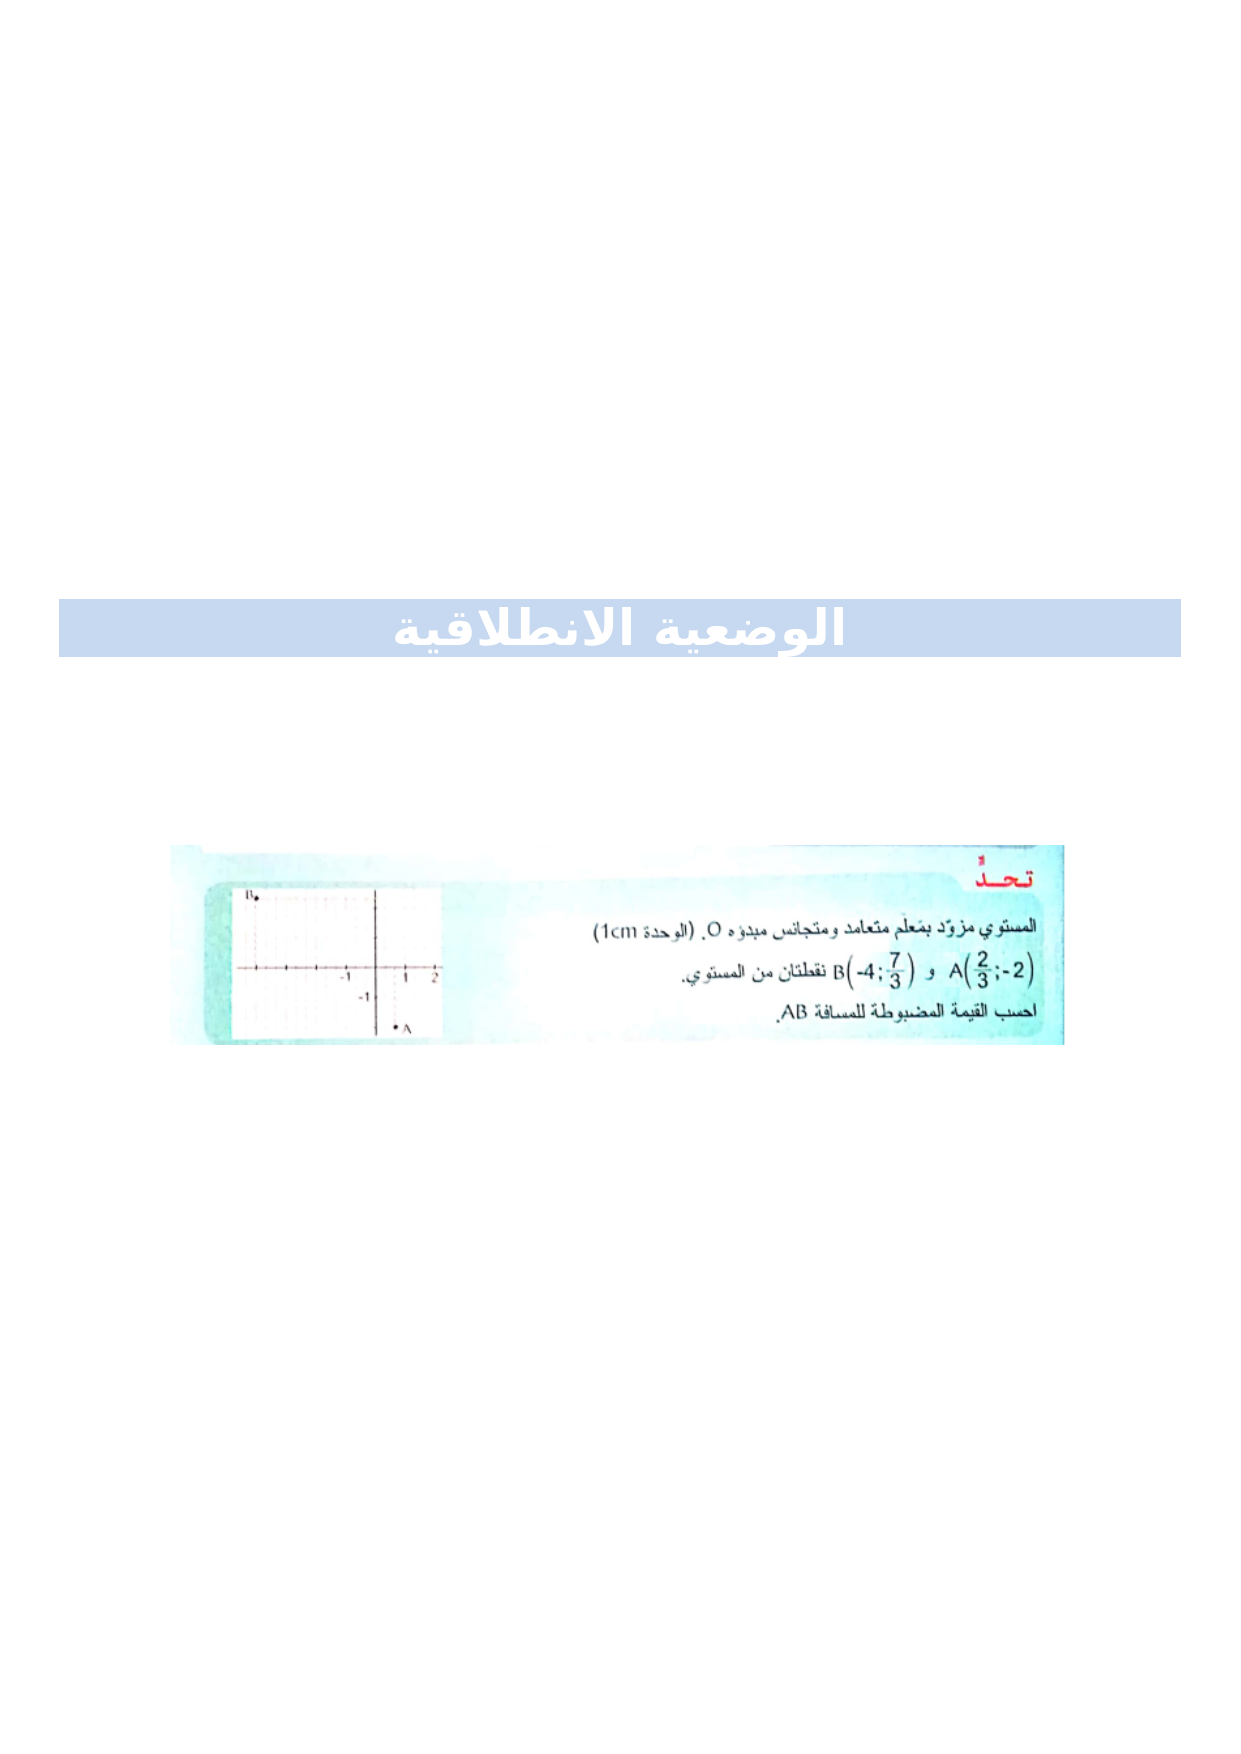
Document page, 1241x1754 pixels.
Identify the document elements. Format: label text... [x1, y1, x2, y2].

picture [170, 845, 1070, 1045]
text الوضعية الانطلاقية [59, 599, 1181, 657]
